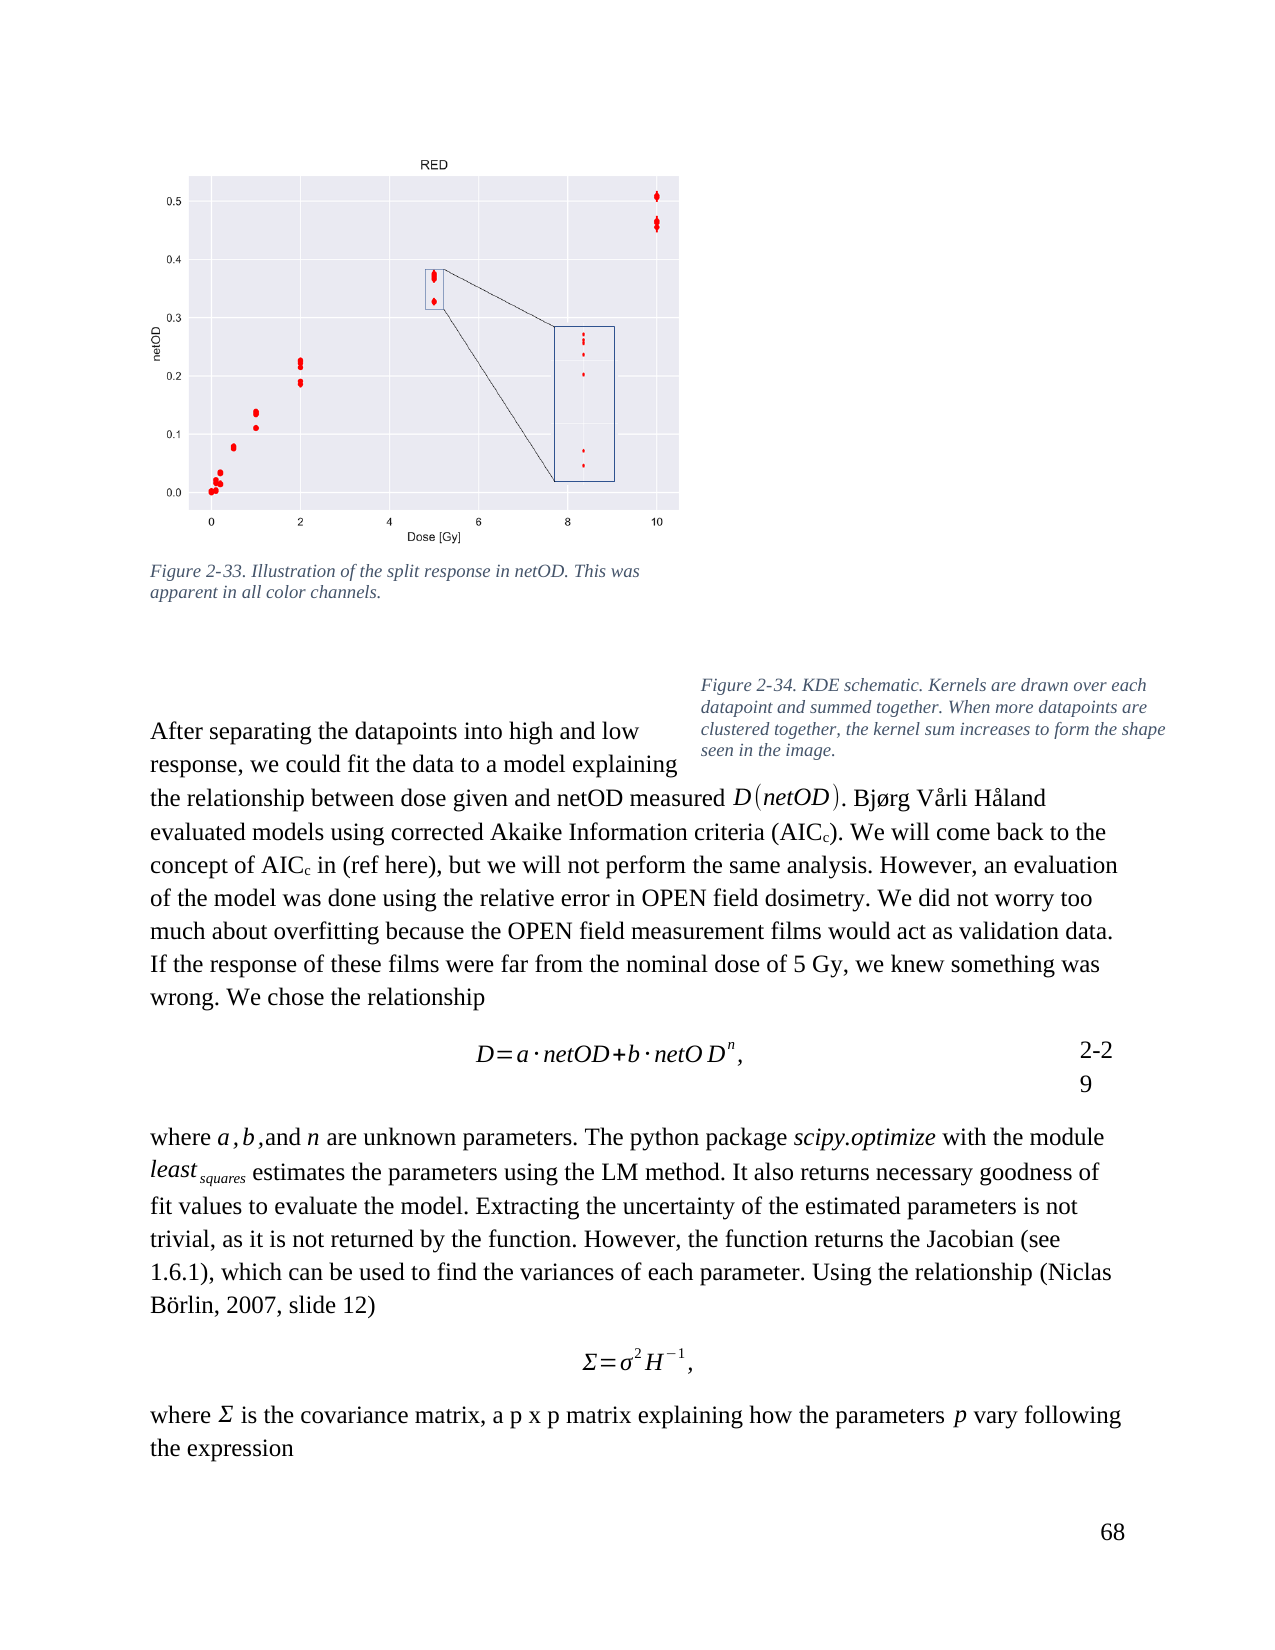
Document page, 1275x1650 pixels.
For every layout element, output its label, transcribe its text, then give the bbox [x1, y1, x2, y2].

text where and are unknown parameters. The python package scipy.optimize with the module estimates the parameters using the LM method. It also returns necessary goodness of fit values to evaluate the model. Extracting the uncertainty of the estimated parameters is not trivial, as it is not returned by the function. However, the function returns the Jacobian (see 1.6.1), which can be used to find the variances of each parameter. Using the relationship (Niclas Börlin, 2007, slide 12) [150, 1122, 1125, 1319]
text After separating the datapoints into high and low response, we could fit the data to a model explaining the relationship between dose given and netOD measured . Bjørg Vårli Håland evaluated models using corrected Akaike Information criteria (AICc). We will come back to the concept of AICc in (ref here), but we will not perform the same analysis. However, an evaluation of the model was done using the relative error in OPEN field dosimetry. We did not worry too much about overfitting because the OPEN field measurement films would act as validation data. If the response of these films were far from the nominal dose of 5 Gy, we knew something was wrong. We chose the relationship [150, 716, 1125, 1011]
picture [150, 150, 696, 551]
text where is the covariance matrix, a p x p matrix explaining how the parameters vary following the expression [150, 1400, 1125, 1462]
table_header [150, 1036, 1068, 1122]
